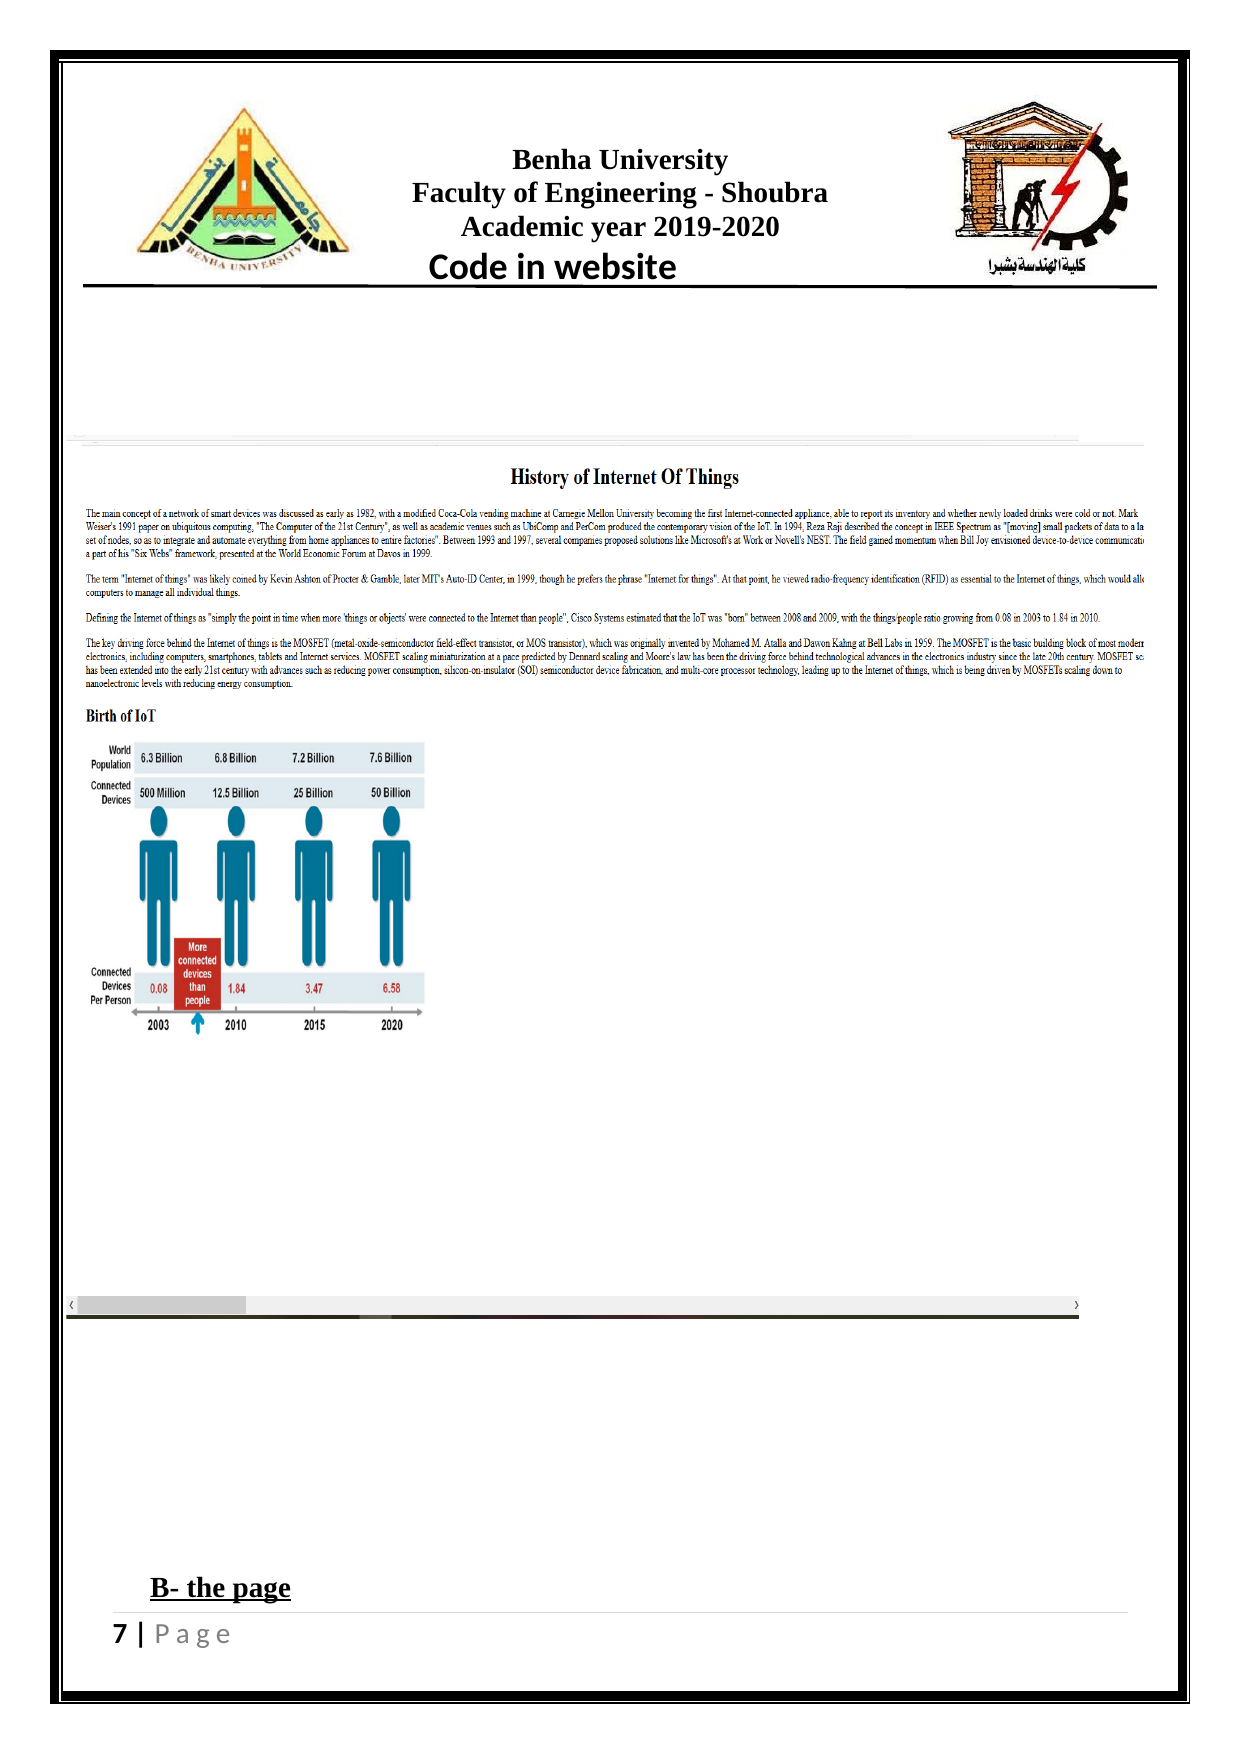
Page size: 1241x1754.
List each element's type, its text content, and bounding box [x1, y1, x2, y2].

text B- the page [150, 1570, 1128, 1603]
picture [921, 95, 1128, 243]
text Code in website [150, 243, 1128, 288]
picture [112, 77, 373, 271]
picture [66, 435, 1144, 1319]
